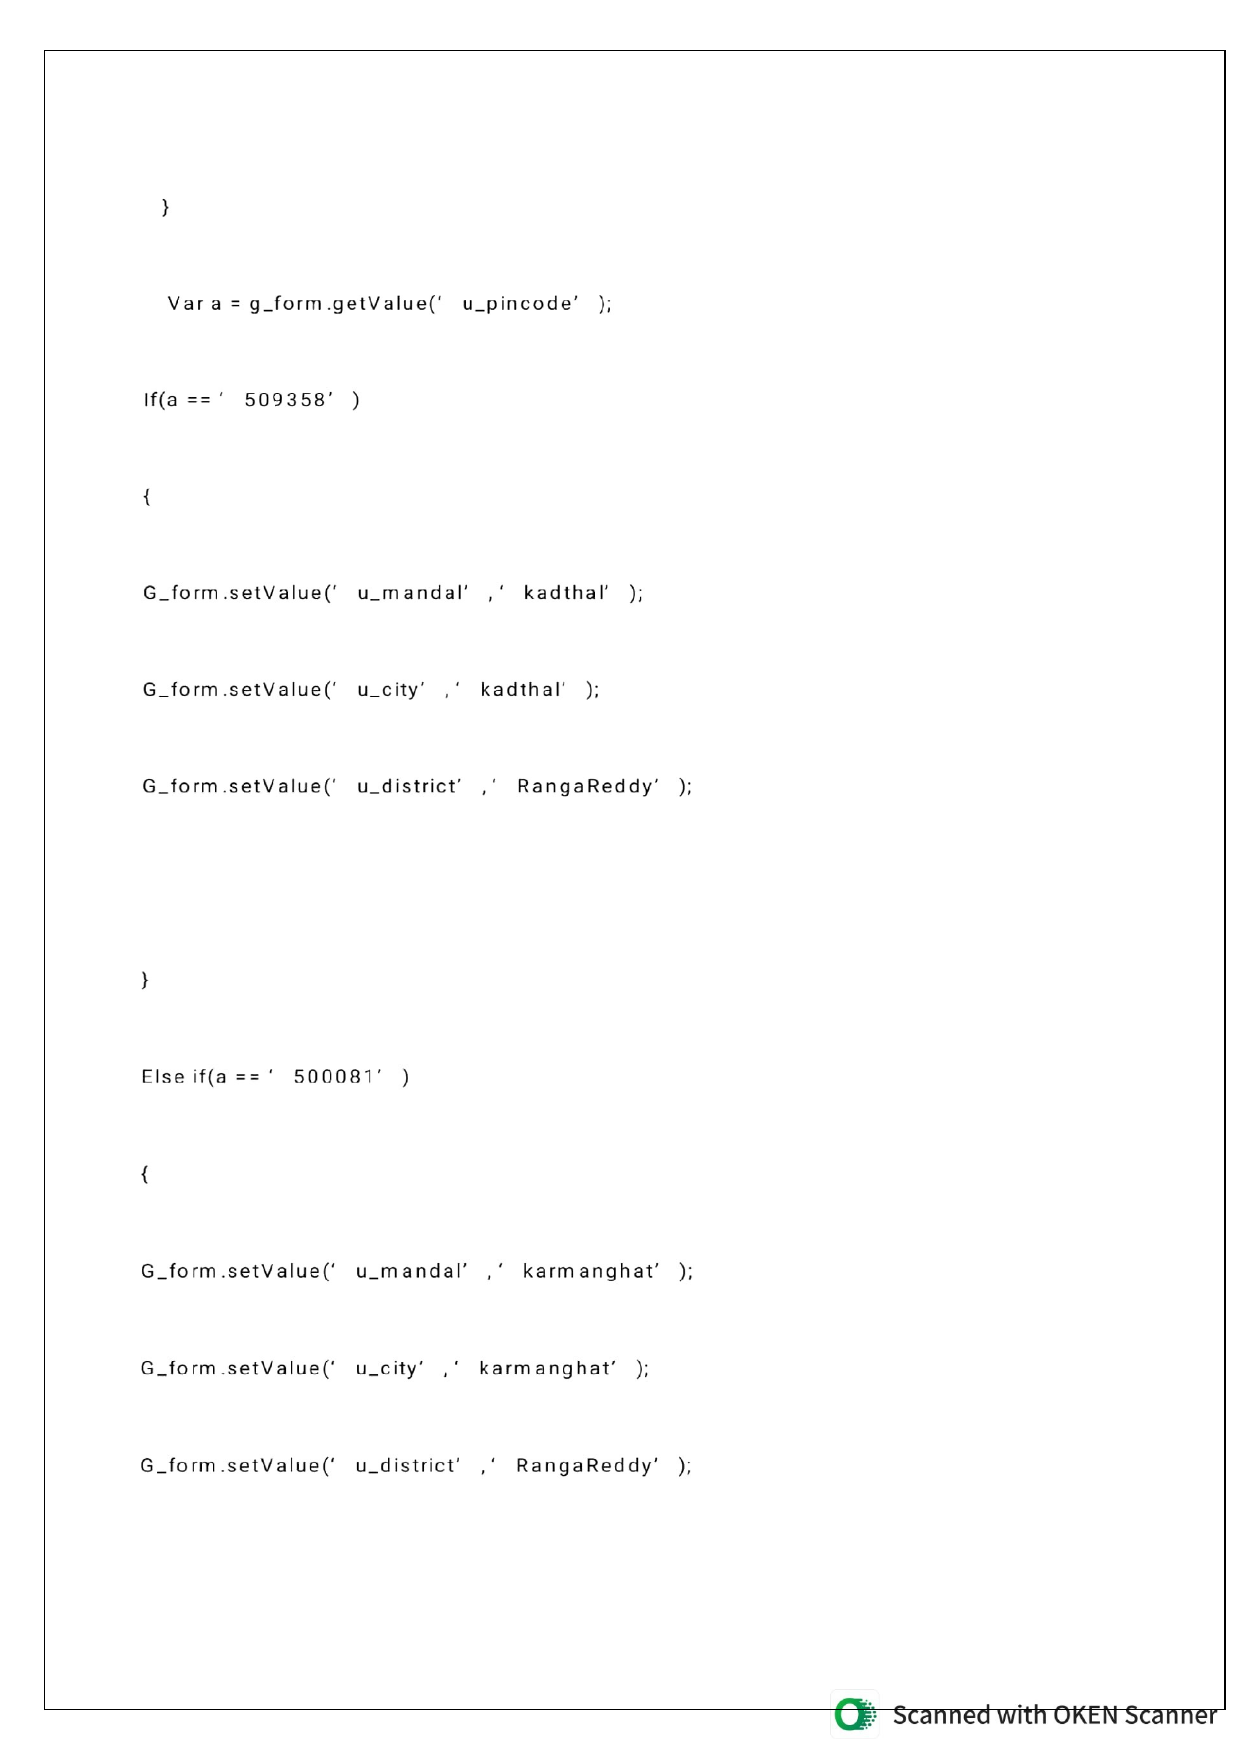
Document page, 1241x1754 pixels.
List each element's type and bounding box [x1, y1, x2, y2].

picture [830, 1689, 1218, 1709]
picture [141, 197, 696, 1479]
picture [830, 1710, 1218, 1739]
